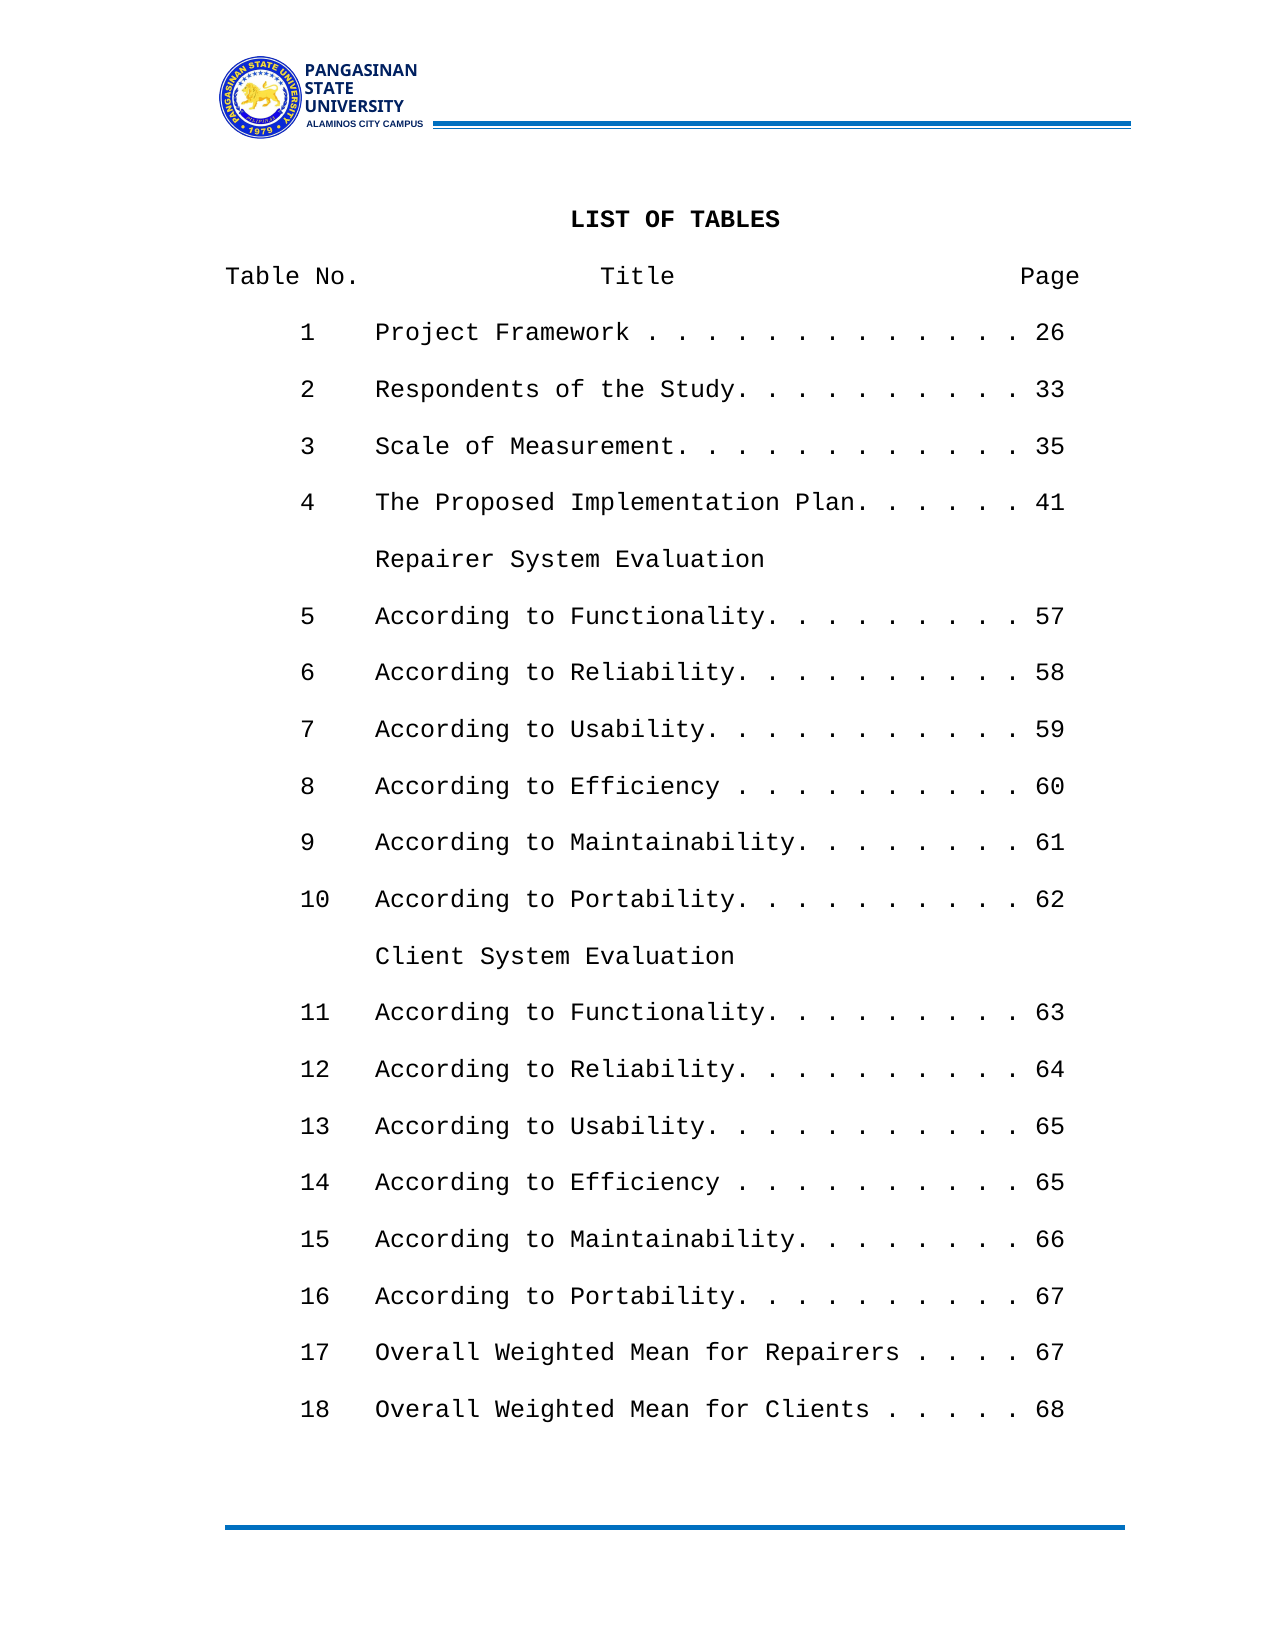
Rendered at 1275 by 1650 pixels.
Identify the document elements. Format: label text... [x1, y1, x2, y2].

list According to Functionality. . . . . . . . . 57 [300, 603, 1125, 632]
list According to Efficiency . . . . . . . . . . 60 [300, 773, 1125, 802]
list Overall Weighted Mean for Repairers . . . . 67 [300, 1340, 1125, 1368]
list According to Reliability. . . . . . . . . . 64 [300, 1057, 1125, 1085]
list According to Maintainability. . . . . . . . 61 [300, 830, 1125, 858]
text Client System Evaluation [300, 943, 1125, 972]
list According to Maintainability. . . . . . . . 66 [300, 1227, 1125, 1255]
text Table No. Title Page [225, 263, 1125, 292]
list According to Usability. . . . . . . . . . . 65 [300, 1113, 1125, 1142]
list According to Usability. . . . . . . . . . . 59 [300, 717, 1125, 745]
list According to Reliability. . . . . . . . . . 58 [300, 660, 1125, 688]
picture [219, 56, 302, 139]
text 18 Overall Weighted Mean for Clients . . . . . 68 [225, 1397, 1125, 1425]
list Project Framework . . . . . . . . . . . . . 26 [300, 320, 1125, 348]
text Repairer System Evaluation [300, 547, 1125, 575]
list According to Functionality. . . . . . . . . 63 [300, 1000, 1125, 1028]
list According to Efficiency . . . . . . . . . . 65 [300, 1170, 1125, 1198]
list Respondents of the Study. . . . . . . . . . 33 [300, 377, 1125, 405]
list According to Portability. . . . . . . . . . 67 [300, 1283, 1125, 1312]
text LIST OF TABLES [225, 207, 1125, 235]
list According to Portability. . . . . . . . . . 62 [300, 887, 1125, 915]
list Scale of Measurement. . . . . . . . . . . . 35 [300, 433, 1125, 462]
list The Proposed Implementation Plan. . . . . . 41 [300, 490, 1125, 518]
